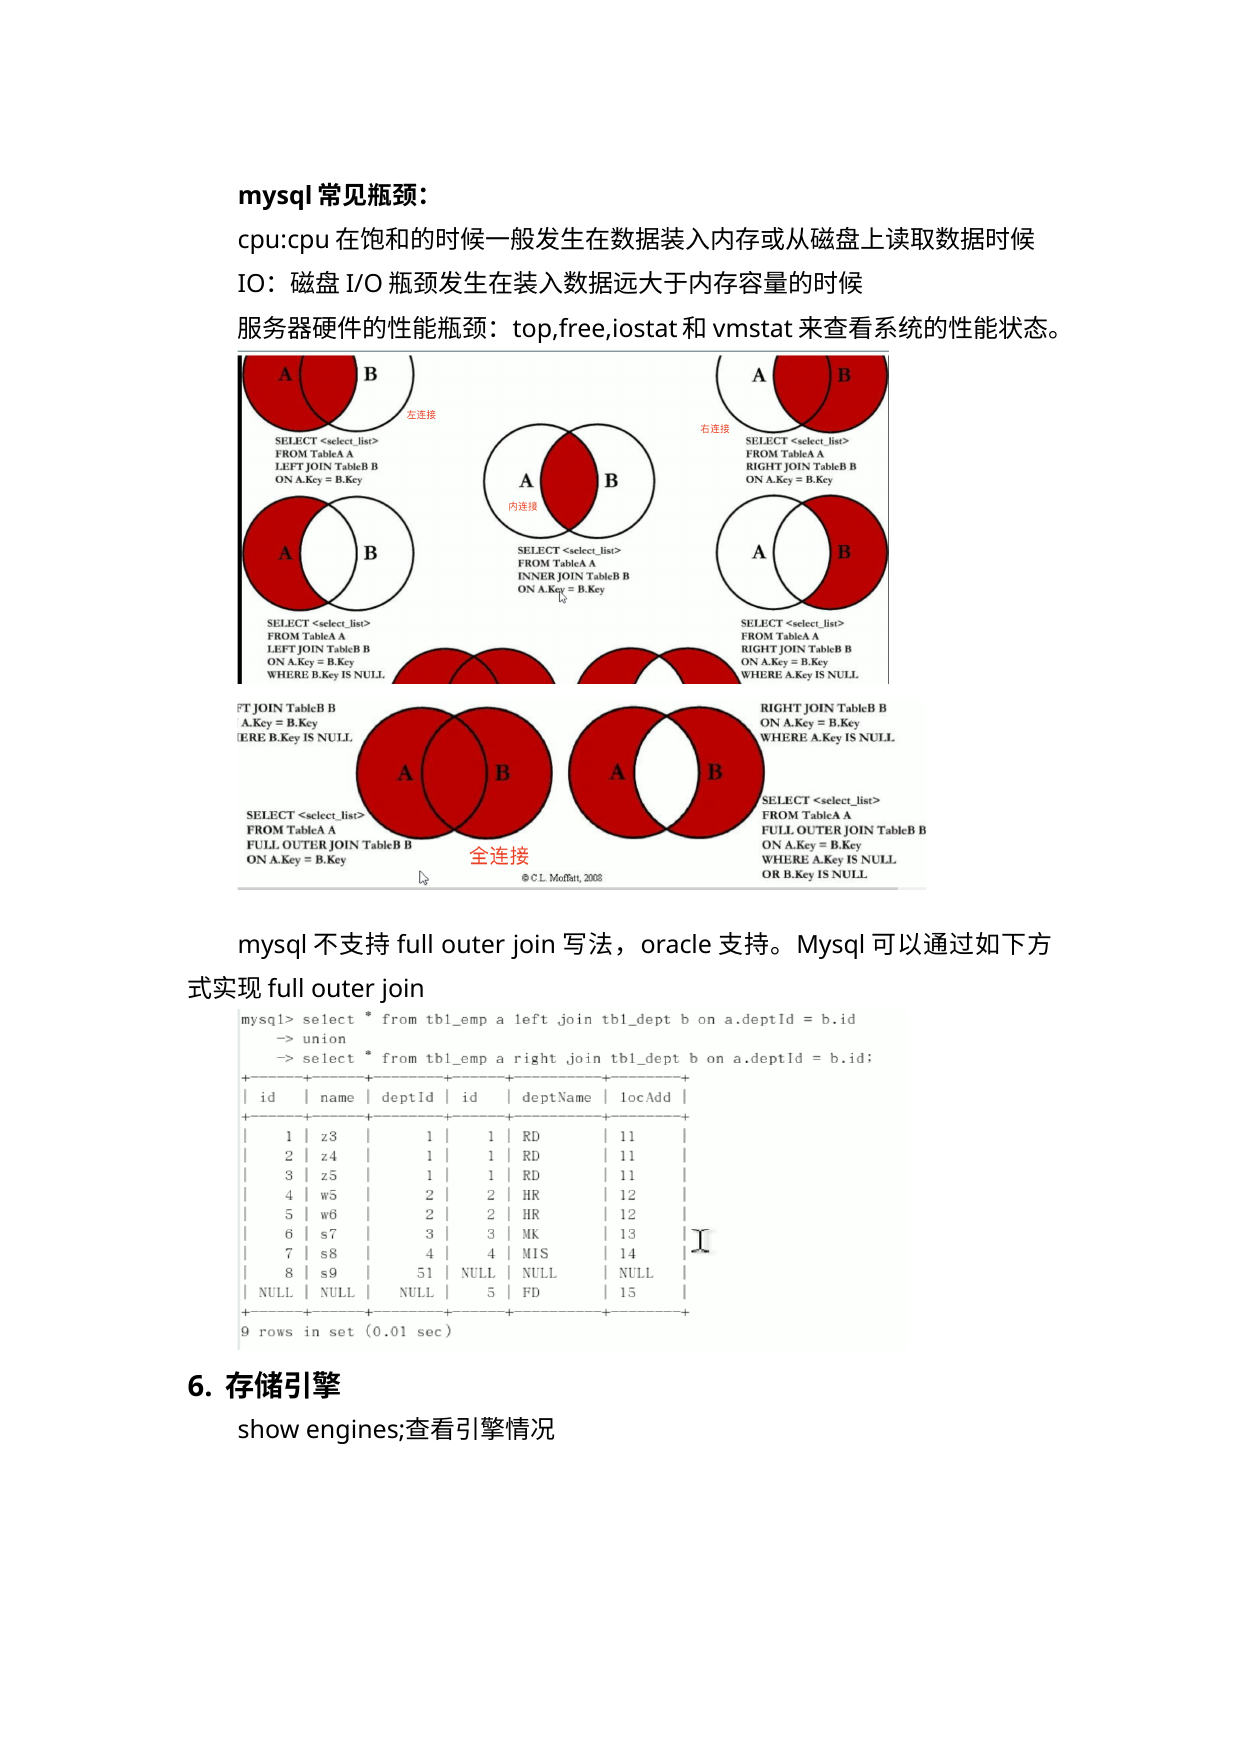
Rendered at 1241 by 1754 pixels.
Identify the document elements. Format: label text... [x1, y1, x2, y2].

list mysql常见瓶颈： [187, 172, 1053, 216]
list 服务器硬件的性能瓶颈：top,free,iostat和vmstat来查看系统的性能状态。 [187, 304, 1053, 348]
list IO：磁盘I/O瓶颈发生在装入数据远大于内存容量的时候 [187, 260, 1053, 304]
list show engines;查看引擎情况 [187, 1406, 1053, 1450]
list mysql不支持full outer join写法，oracle支持。Mysql可以通过如下方式实现full outer join [187, 921, 1053, 1009]
list 存储引擎 [187, 1362, 1053, 1406]
picture [237, 700, 927, 890]
picture [237, 1009, 908, 1350]
list cpu:cpu在饱和的时候一般发生在数据装入内存或从磁盘上读取数据时候 [187, 216, 1053, 260]
picture [237, 348, 889, 684]
